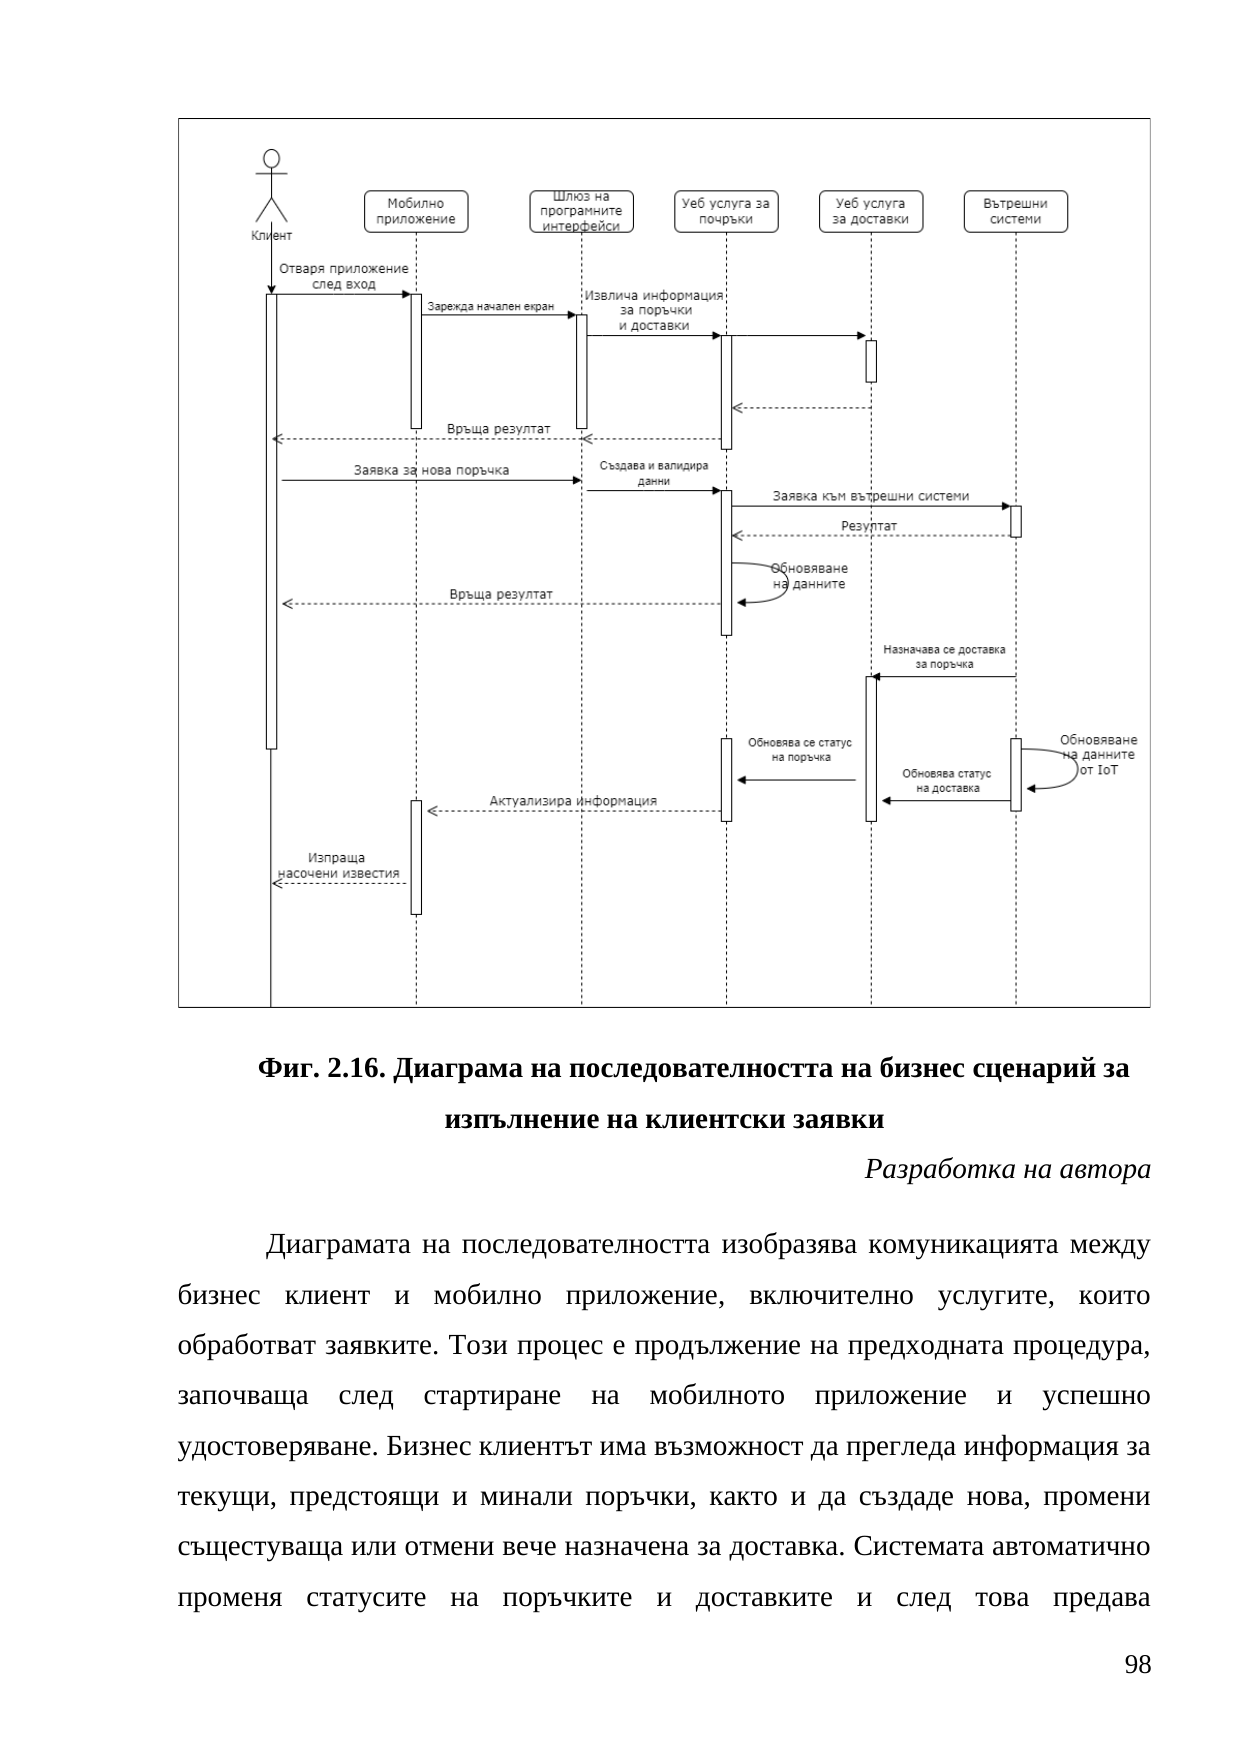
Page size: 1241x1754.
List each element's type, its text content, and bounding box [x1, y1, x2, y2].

title Разработка на автора [177, 1151, 1152, 1185]
title Фиг. 2.16. Диаграма на последователността на бизнес сценарий за изпълнение на клиентски заявки [177, 1051, 1152, 1134]
picture [178, 118, 1151, 1009]
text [177, 1226, 1152, 1612]
